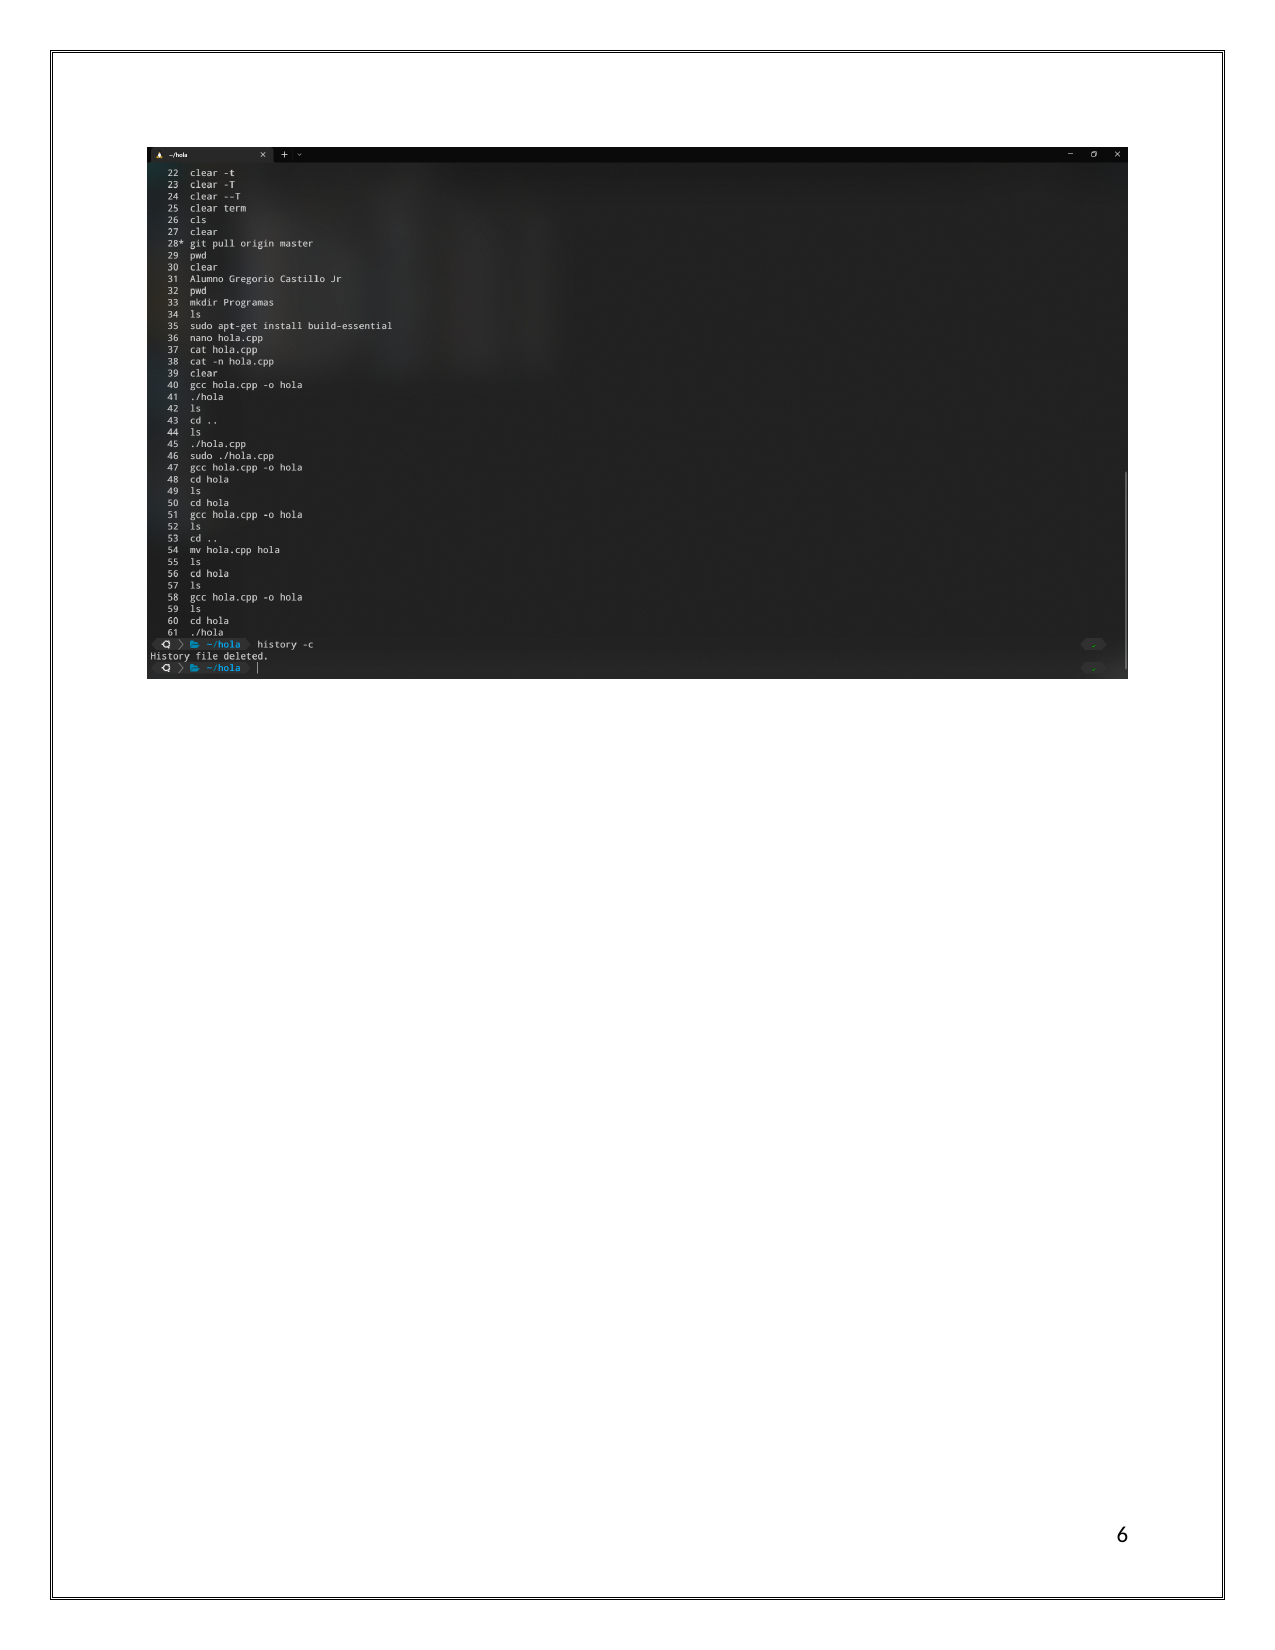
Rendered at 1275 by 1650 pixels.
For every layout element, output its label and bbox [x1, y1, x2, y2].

picture [147, 147, 1128, 679]
